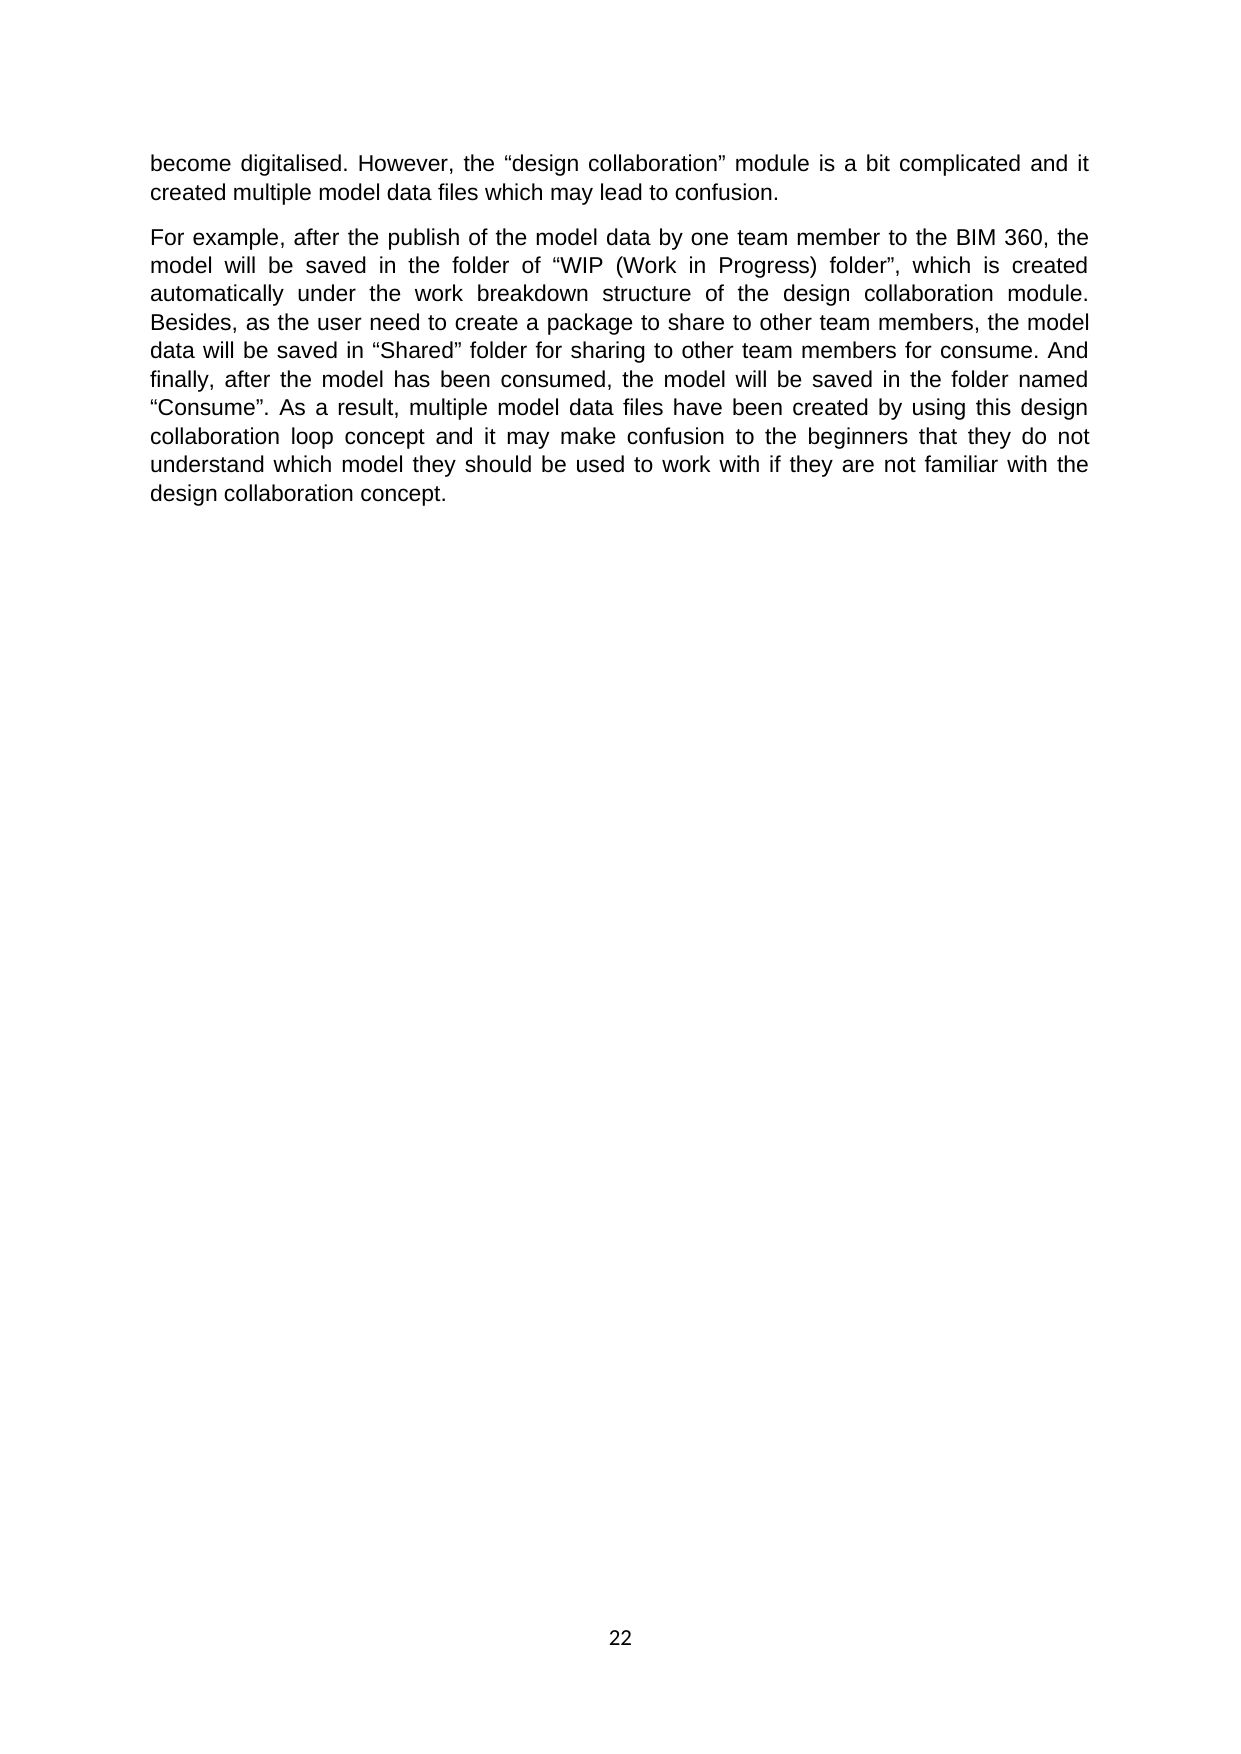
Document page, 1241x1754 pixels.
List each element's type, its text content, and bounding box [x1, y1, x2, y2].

text For example, after the publish of the model data by one team member to the BIM 360, the model will be saved in the folder of “WIP (Work in Progress) folder”, which is created automatically under the work breakdown structure of the design collaboration module. Besides, as the user need to create a package to share to other team members, the model data will be saved in “Shared” folder for sharing to other team members for consume. And finally, after the model has been consumed, the model will be saved in the folder named “Consume”. As a result, multiple model data files have been created by using this design collaboration loop concept and it may make confusion to the beginners that they do not understand which model they should be used to work with if they are not familiar with the design collaboration concept. [150, 223, 1090, 506]
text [150, 150, 1090, 205]
